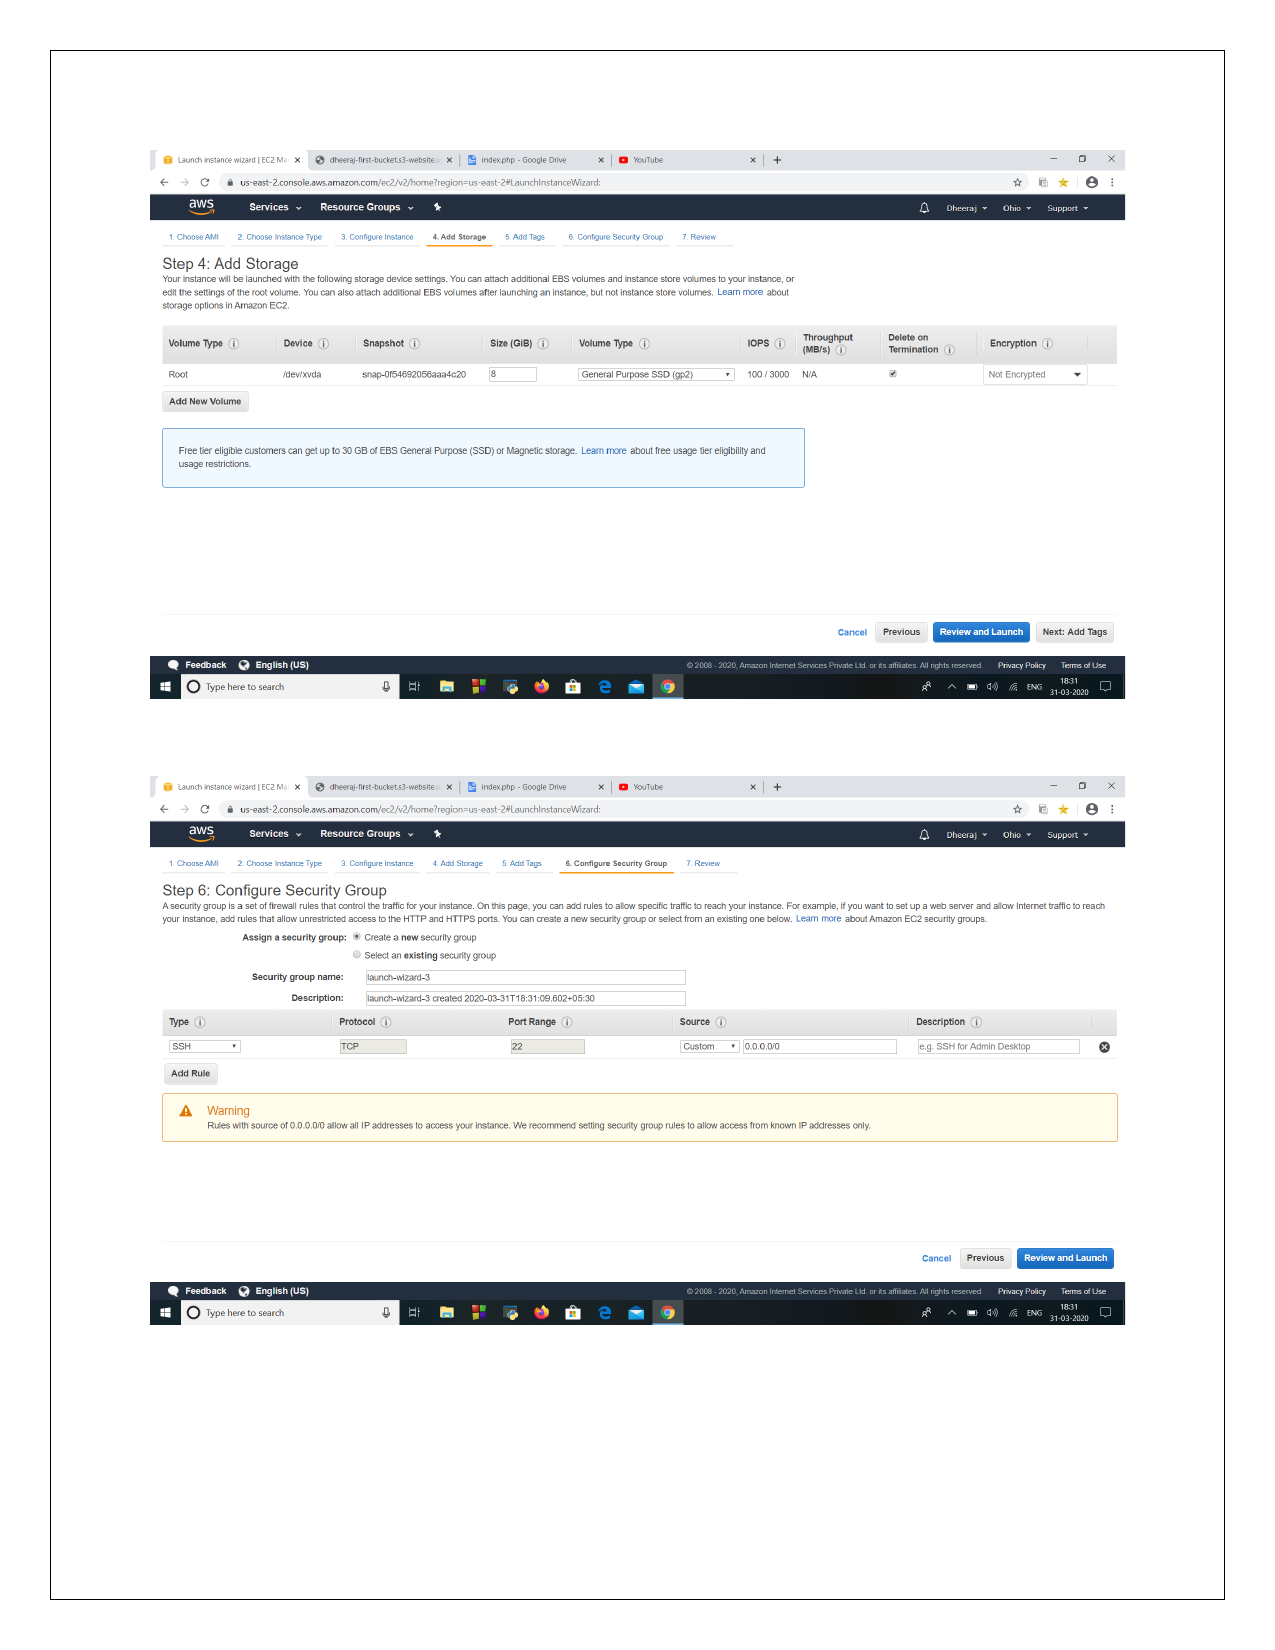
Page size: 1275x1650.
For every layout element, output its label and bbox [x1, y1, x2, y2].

picture [150, 776, 1125, 1325]
picture [150, 150, 1125, 699]
